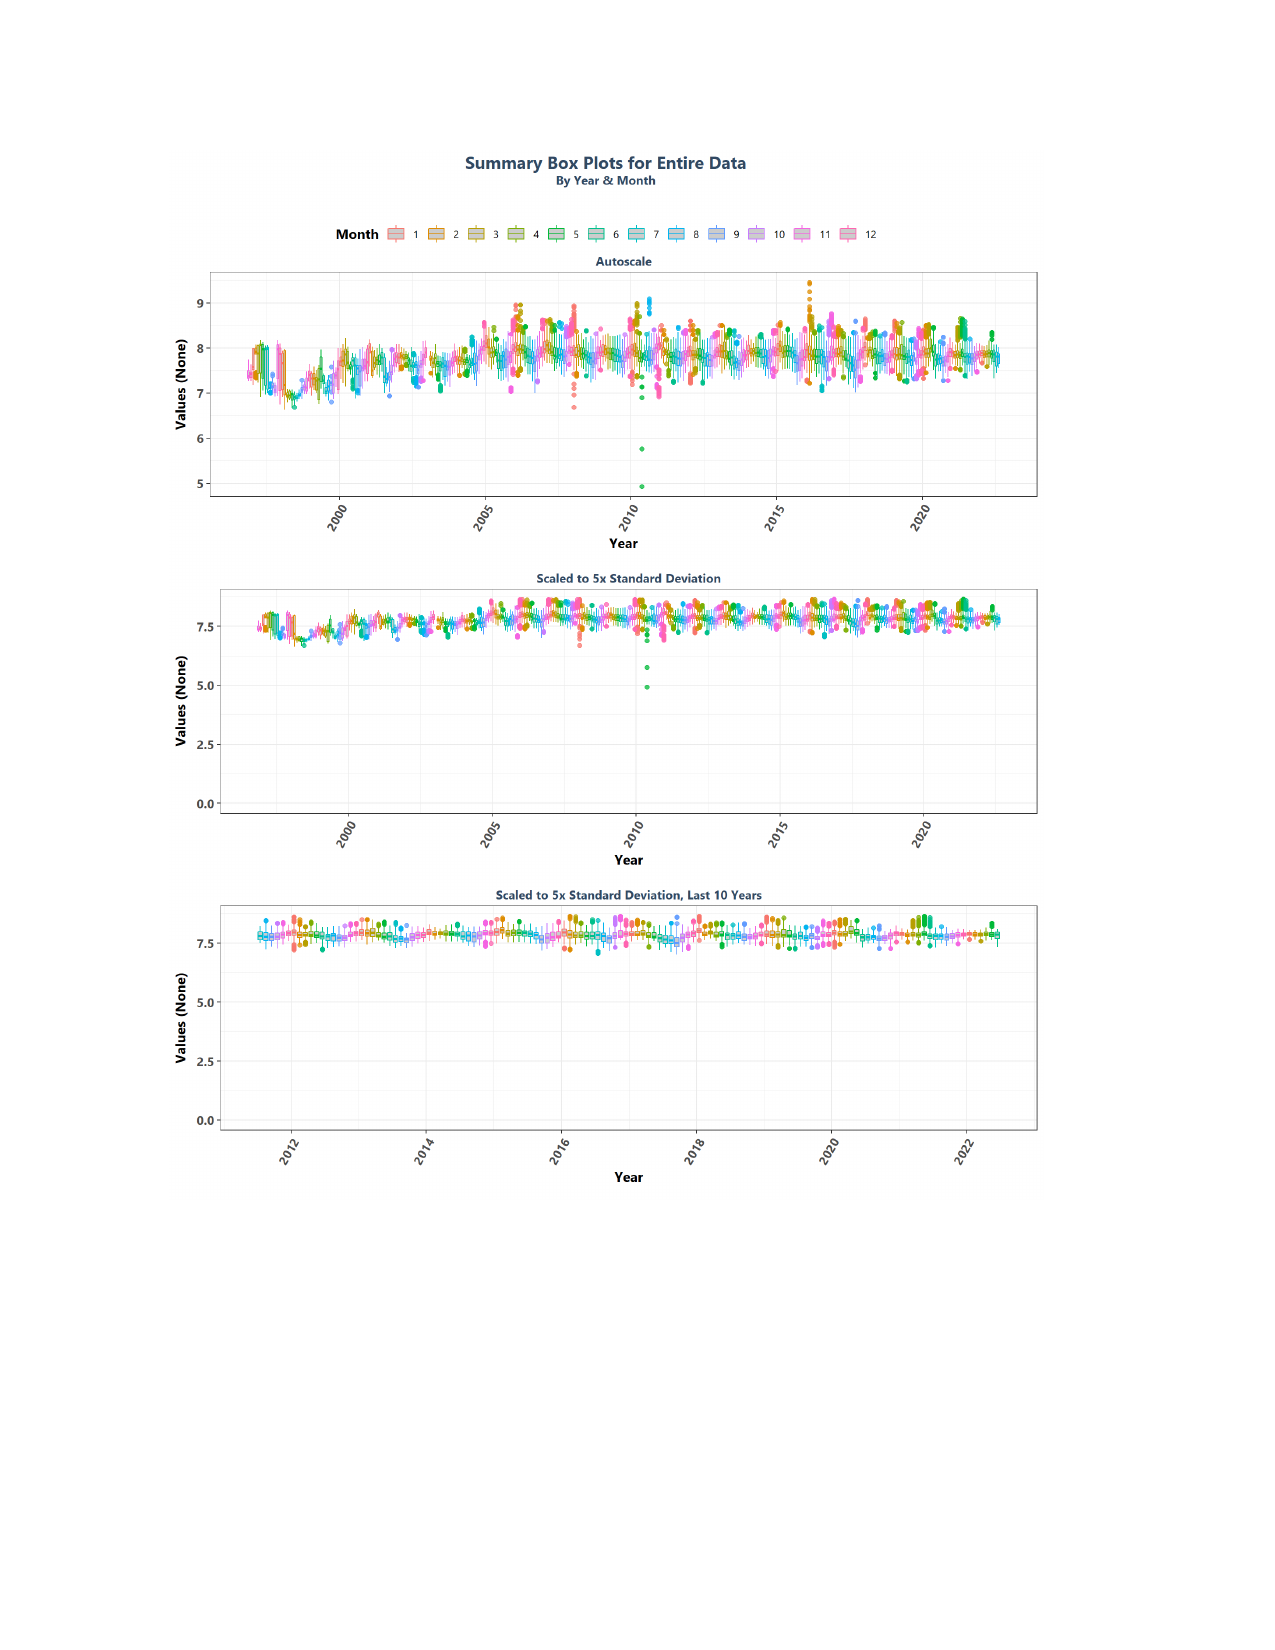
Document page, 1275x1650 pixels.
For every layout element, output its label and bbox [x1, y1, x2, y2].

picture [168, 150, 1044, 1200]
